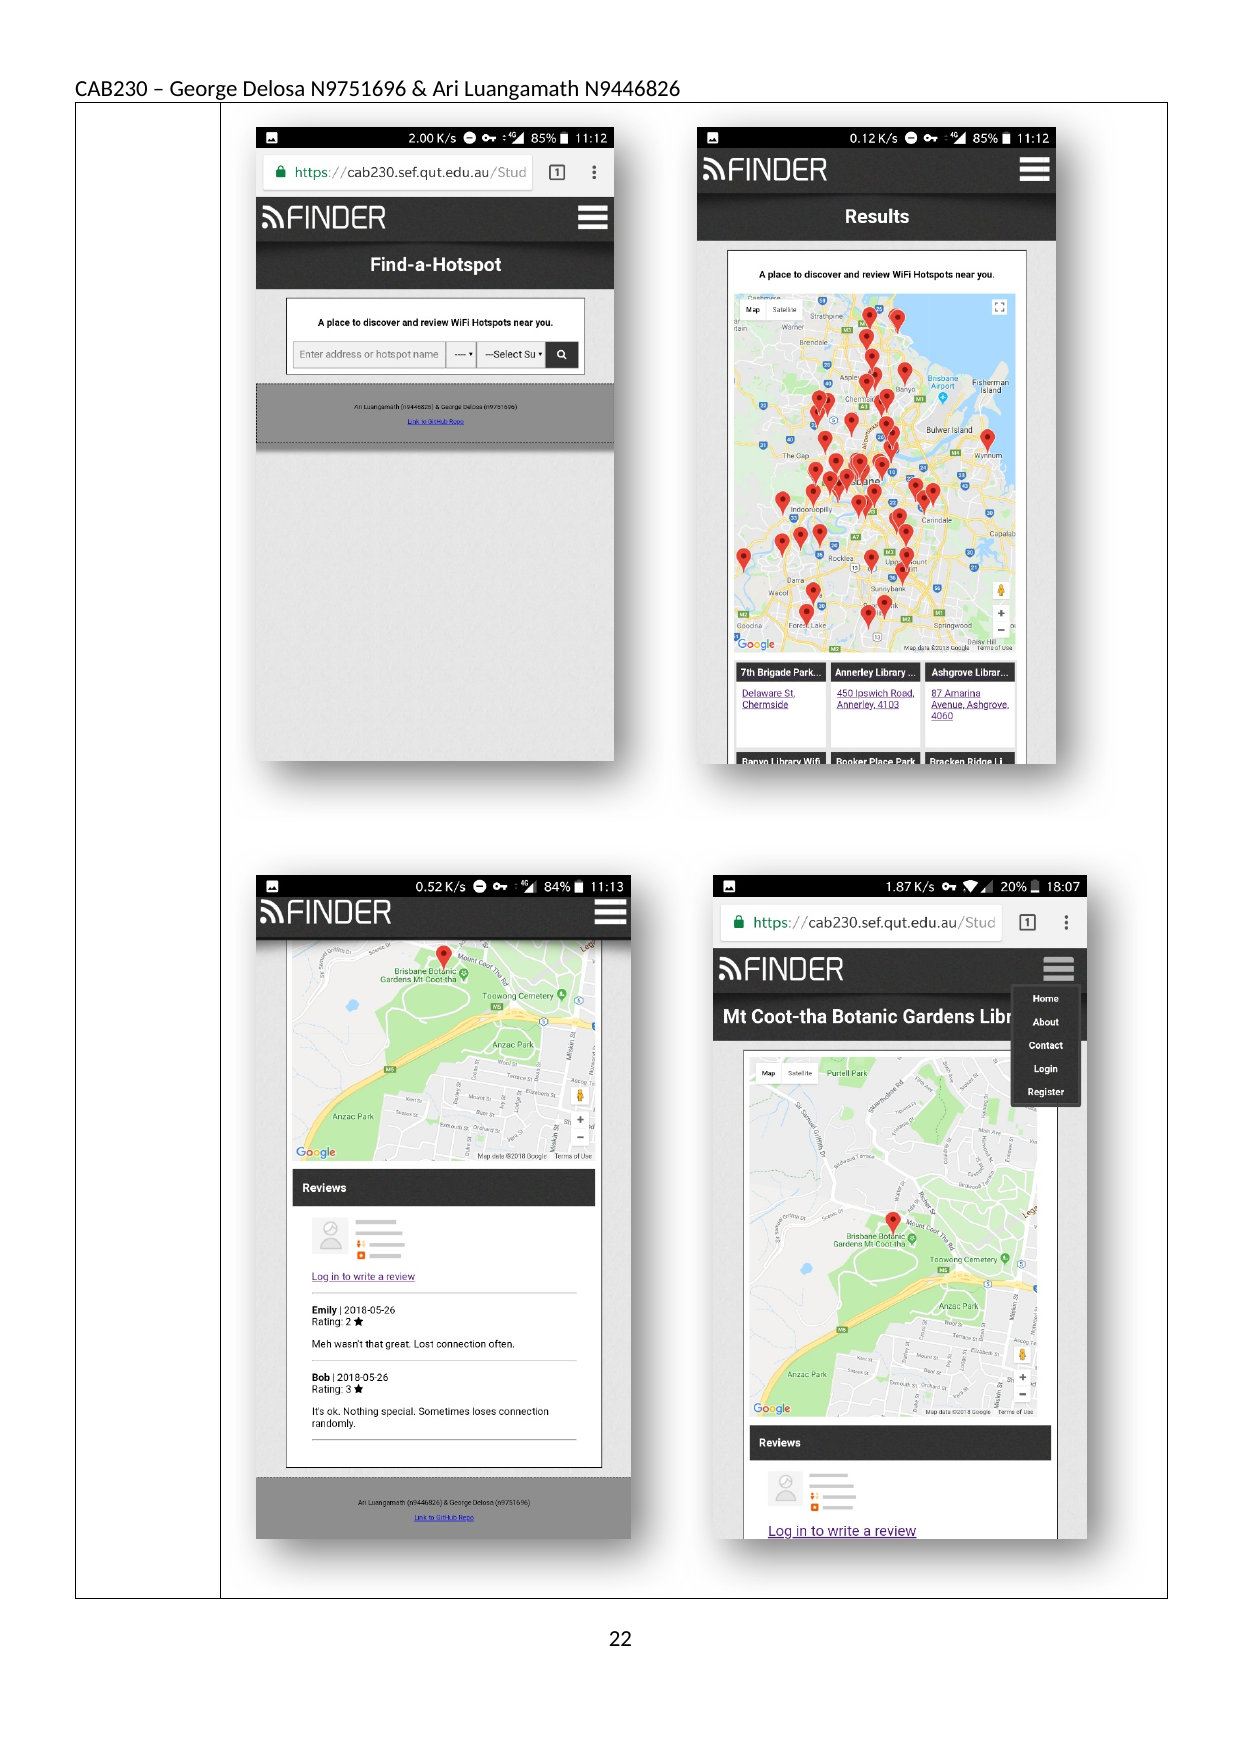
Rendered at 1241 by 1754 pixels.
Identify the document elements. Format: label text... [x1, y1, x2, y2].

table_cell Output: [221, 103, 1167, 1598]
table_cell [76, 103, 220, 1598]
picture [713, 875, 1087, 1539]
picture [256, 127, 614, 761]
picture [256, 875, 631, 1539]
picture [697, 127, 1056, 764]
